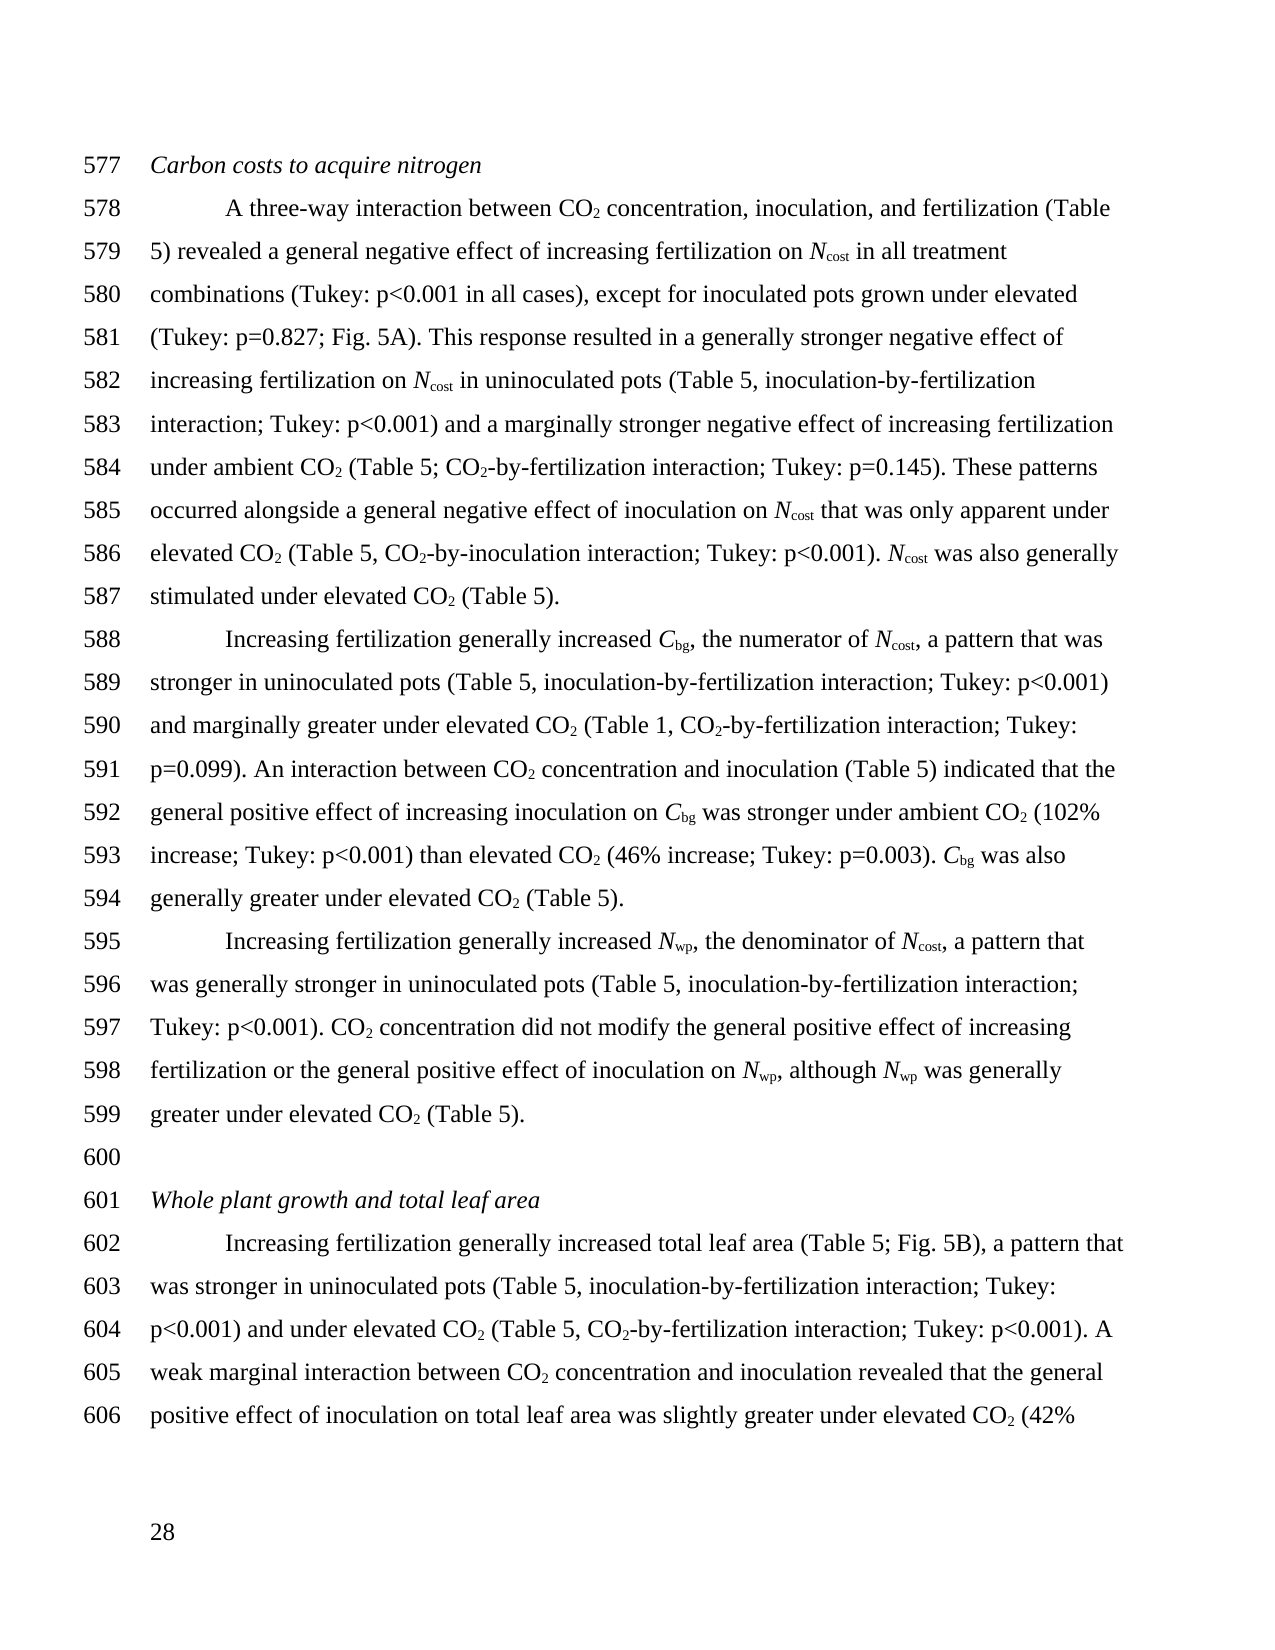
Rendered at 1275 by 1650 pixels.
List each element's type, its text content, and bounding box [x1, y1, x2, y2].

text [150, 1228, 1125, 1429]
text Carbon costs to acquire nitrogen [150, 150, 1125, 179]
text Increasing fertilization generally increased Nwp, the denominator of Ncost, a pattern that was generally stronger in uninoculated pots (Table 5, inoculation-by-fertilization interaction; Tukey: p<0.001). CO2 concentration did not modify the general positive effect of increasing fertilization or the general positive effect of inoculation on Nwp, although Nwp was generally greater under elevated CO2 (Table 5). [150, 926, 1125, 1127]
text Whole plant growth and total leaf area [150, 1185, 1125, 1214]
text Increasing fertilization generally increased Cbg, the numerator of Ncost, a pattern that was stronger in uninoculated pots (Table 5, inoculation-by-fertilization interaction; Tukey: p<0.001) and marginally greater under elevated CO2 (Table 1, CO2-by-fertilization interaction; Tukey: p=0.099). An interaction between CO2 concentration and inoculation (Table 5) indicated that the general positive effect of increasing inoculation on Cbg was stronger under ambient CO2 (102% increase; Tukey: p<0.001) than elevated CO2 (46% increase; Tukey: p=0.003). Cbg was also generally greater under elevated CO2 (Table 5). [150, 624, 1125, 912]
text A three-way interaction between CO2 concentration, inoculation, and fertilization (Table 5) revealed a general negative effect of increasing fertilization on Ncost in all treatment combinations (Tukey: p<0.001 in all cases), except for inoculated pots grown under elevated (Tukey: p=0.827; Fig. 5A). This response resulted in a generally stronger negative effect of increasing fertilization on Ncost in uninoculated pots (Table 5, inoculation-by-fertilization interaction; Tukey: p<0.001) and a marginally stronger negative effect of increasing fertilization under ambient CO2 (Table 5; CO2-by-fertilization interaction; Tukey: p=0.145). These patterns occurred alongside a general negative effect of inoculation on Ncost that was only apparent under elevated CO2 (Table 5, CO2-by-inoculation interaction; Tukey: p<0.001). Ncost was also generally stimulated under elevated CO2 (Table 5). [150, 193, 1125, 610]
